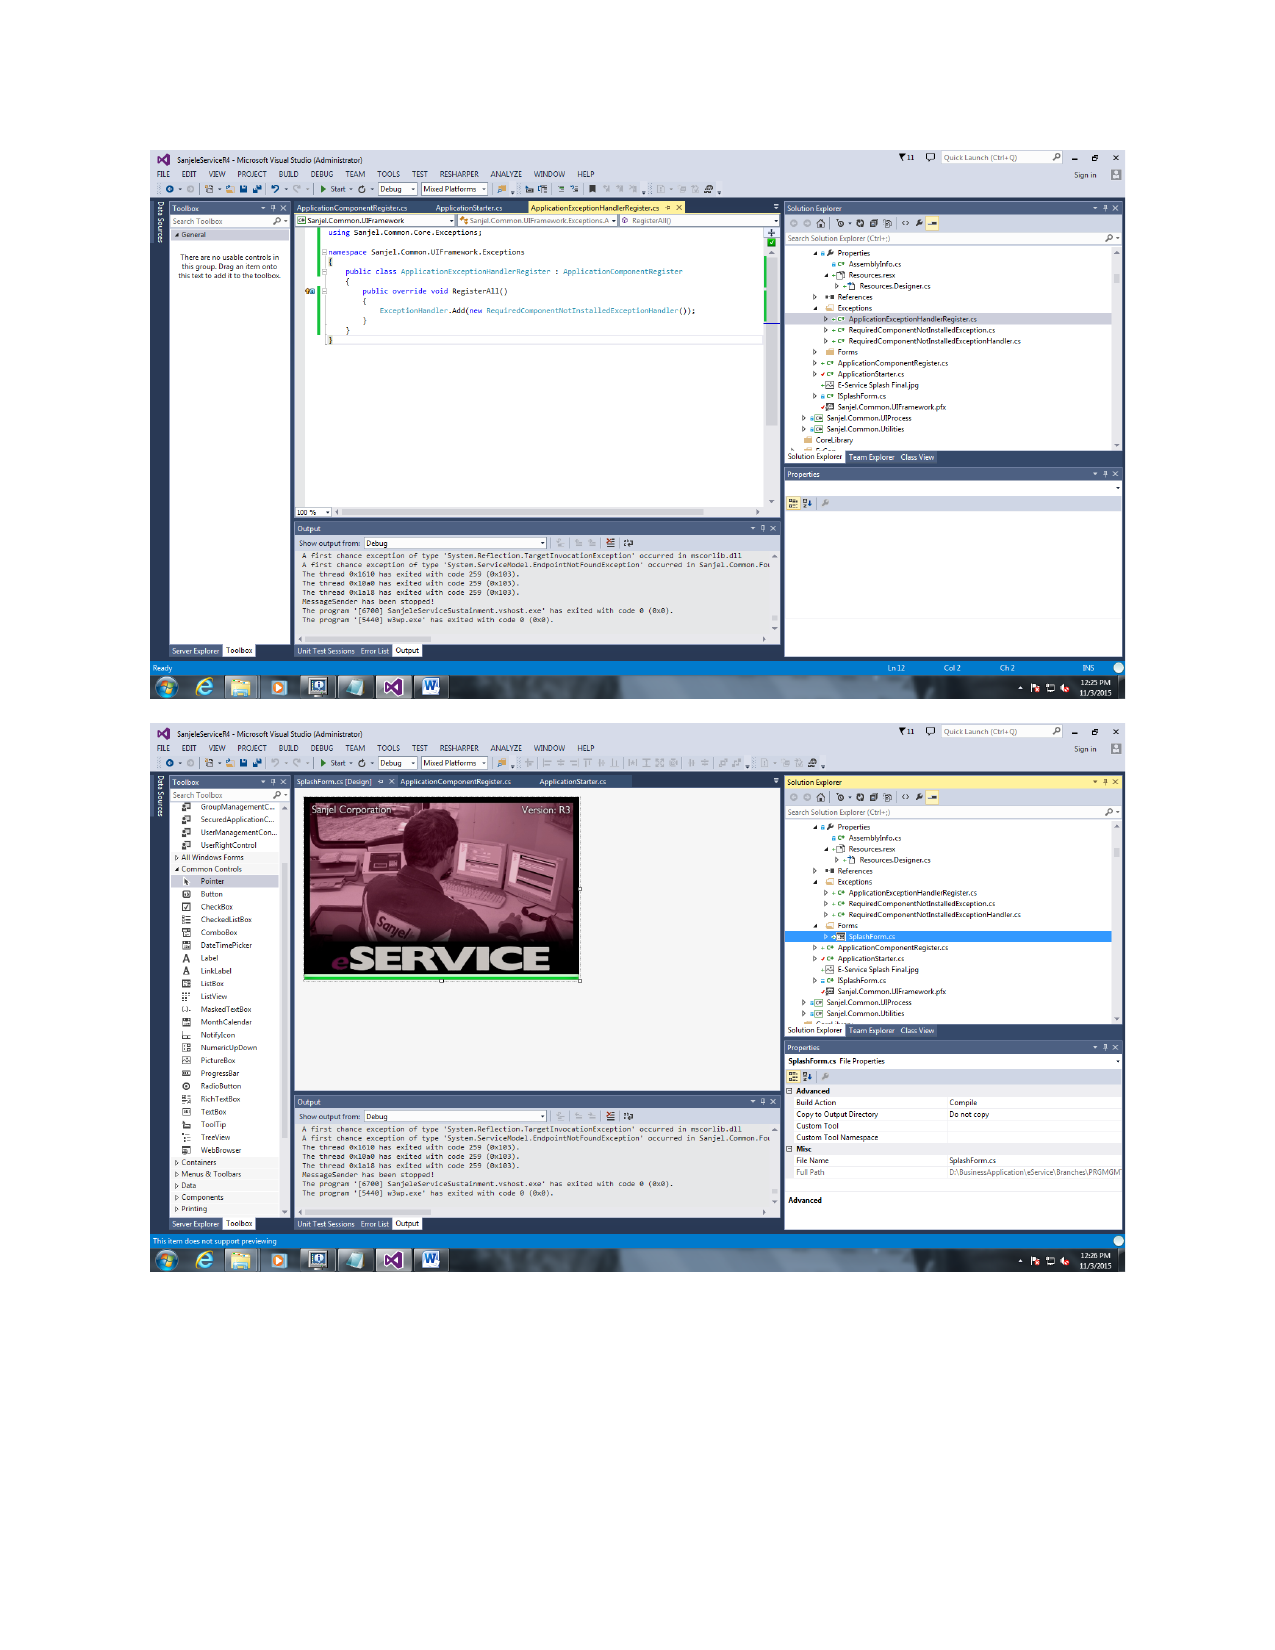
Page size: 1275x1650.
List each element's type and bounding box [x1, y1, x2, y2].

picture [150, 723, 1125, 1272]
picture [150, 150, 1125, 699]
